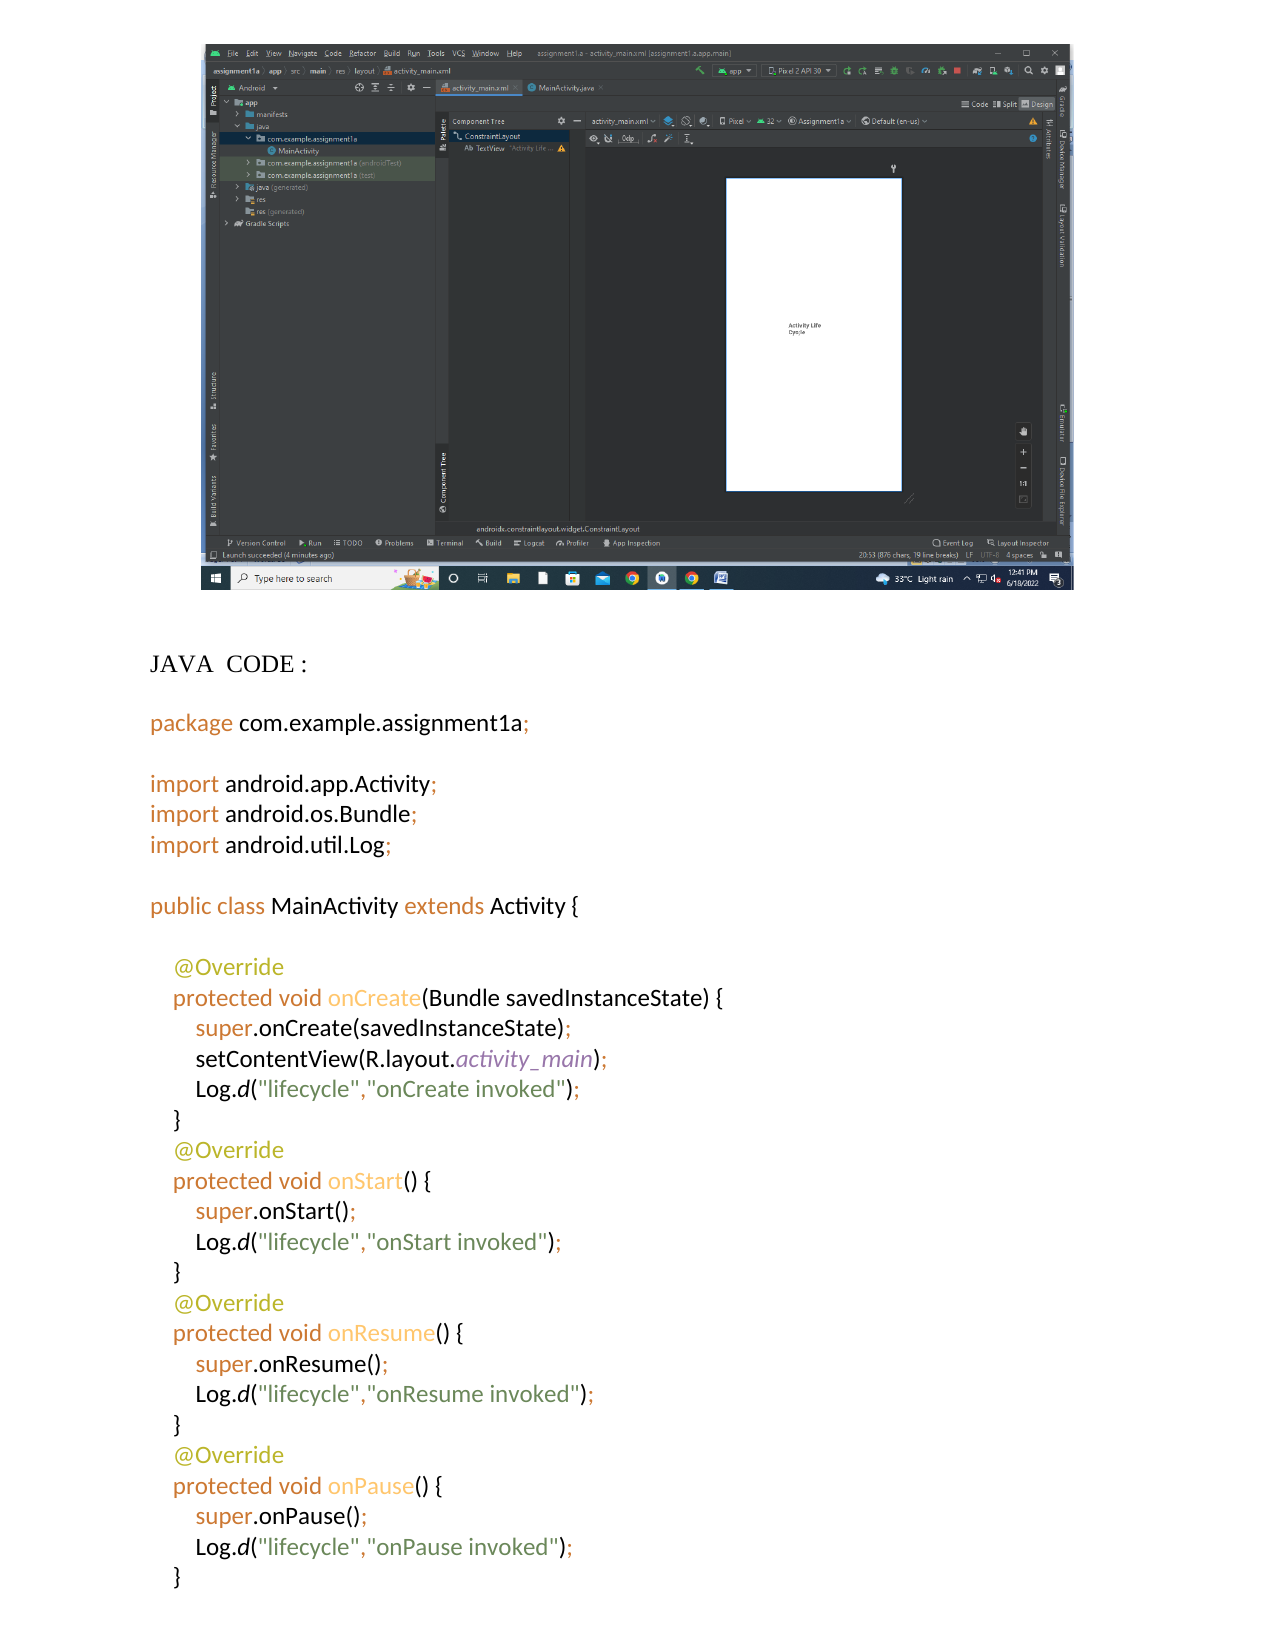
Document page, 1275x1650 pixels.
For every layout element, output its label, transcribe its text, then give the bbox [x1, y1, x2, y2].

text JAVA CODE : [150, 649, 1125, 678]
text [150, 707, 1125, 1592]
picture [201, 44, 1074, 590]
